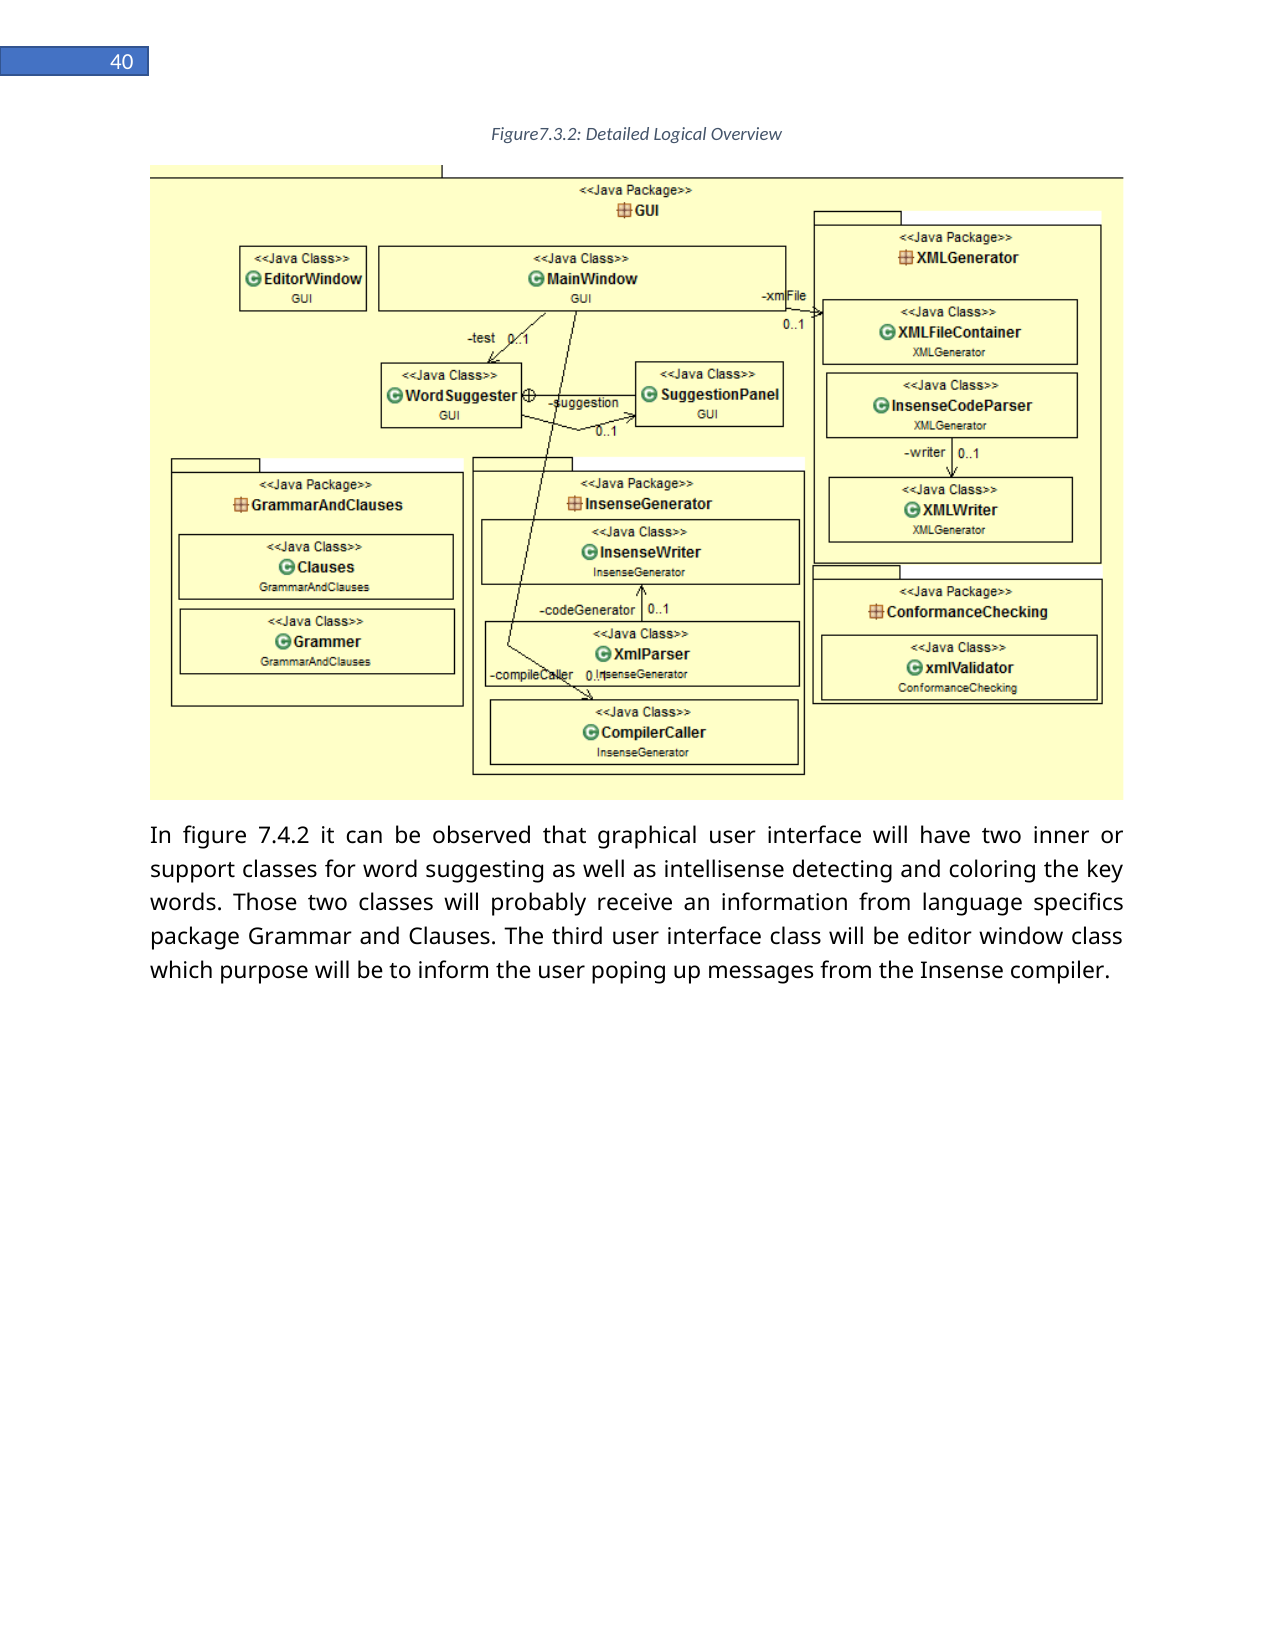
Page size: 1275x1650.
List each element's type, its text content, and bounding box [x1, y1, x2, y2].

text Figure7.3.2: Detailed Logical Overview [150, 122, 1125, 145]
picture [150, 165, 1124, 800]
text In figure 7.4.2 it can be observed that graphical user interface will have two inner or support classes for word suggesting as well as intellisense detecting and coloring the key words. Those two classes will probably receive an information from language specifics package Grammar and Clauses. The third user interface class will be editor window class which purpose will be to inform the user poping up messages from the Insense compiler. [150, 819, 1125, 985]
